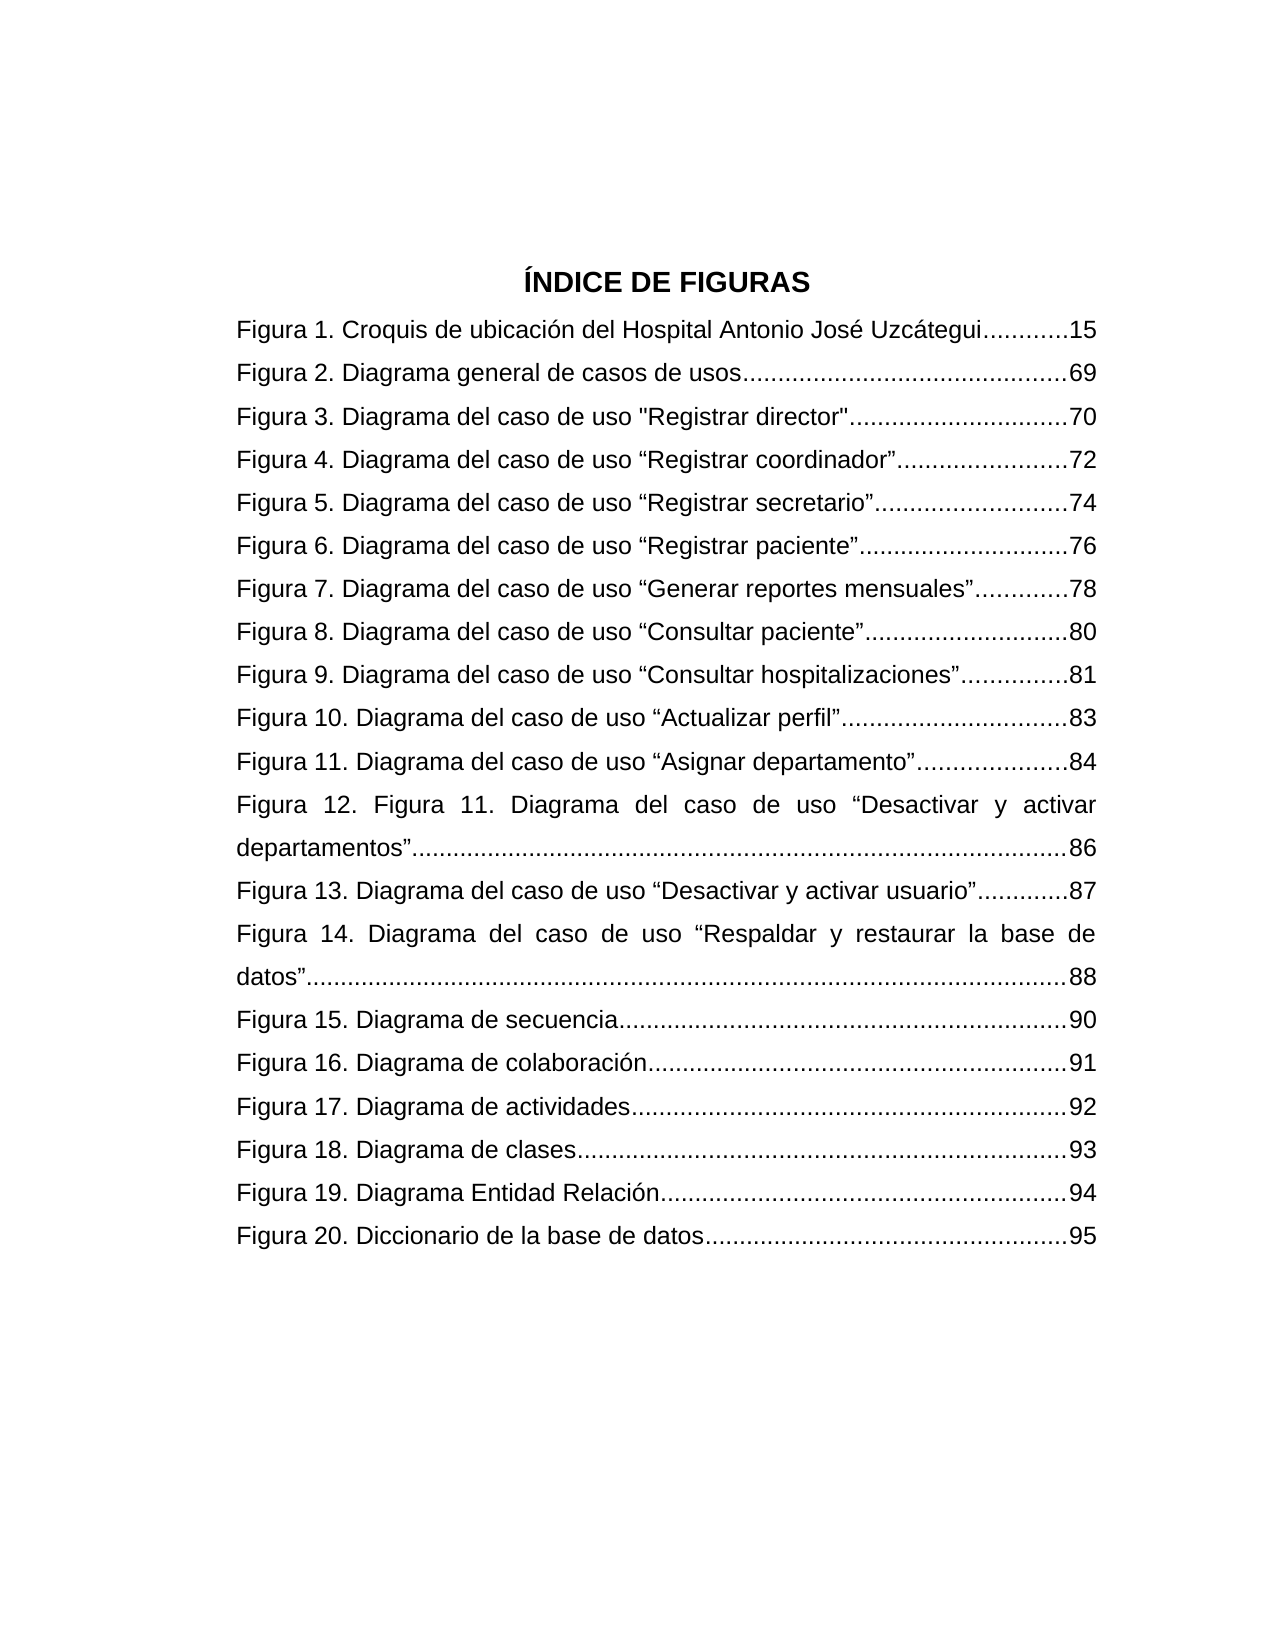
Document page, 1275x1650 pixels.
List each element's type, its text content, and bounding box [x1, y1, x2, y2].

text Figura 18. Diagrama de clases 93 [236, 1135, 1098, 1163]
text Figura 7. Diagrama del caso de uso “Generar reportes mensuales” 78 [236, 574, 1098, 603]
text Figura 19. Diagrama Entidad Relación 94 [236, 1178, 1098, 1207]
text Figura 1. Croquis de ubicación del Hospital Antonio José Uzcátegui 15 [236, 315, 1098, 344]
text Figura 14. Diagrama del caso de uso “Respaldar y restaurar la base de datos” 88 [236, 919, 1098, 991]
text Figura 11. Diagrama del caso de uso “Asignar departamento” 84 [236, 747, 1098, 775]
text Figura 12. Figura 11. Diagrama del caso de uso “Desactivar y activar departamentos” 86 [236, 790, 1098, 862]
text Figura 6. Diagrama del caso de uso “Registrar paciente” 76 [236, 531, 1098, 560]
text Figura 16. Diagrama de colaboración 91 [236, 1048, 1098, 1077]
text Figura 20. Diccionario de la base de datos 95 [236, 1221, 1098, 1250]
text Figura 9. Diagrama del caso de uso “Consultar hospitalizaciones” 81 [236, 660, 1098, 689]
text Figura 2. Diagrama general de casos de usos 69 [236, 358, 1098, 387]
text Figura 17. Diagrama de actividades 92 [236, 1092, 1098, 1120]
text Figura 10. Diagrama del caso de uso “Actualizar perfil” 83 [236, 703, 1098, 732]
text Figura 15. Diagrama de secuencia 90 [236, 1005, 1098, 1034]
text Figura 5. Diagrama del caso de uso “Registrar secretario” 74 [236, 488, 1098, 517]
text Figura 3. Diagrama del caso de uso "Registrar director" 70 [236, 402, 1098, 430]
subtitle ÍNDICE DE FIGURAS [236, 265, 1098, 298]
text Figura 13. Diagrama del caso de uso “Desactivar y activar usuario” 87 [236, 876, 1098, 905]
text Figura 8. Diagrama del caso de uso “Consultar paciente” 80 [236, 617, 1098, 646]
text Figura 4. Diagrama del caso de uso “Registrar coordinador” 72 [236, 445, 1098, 473]
